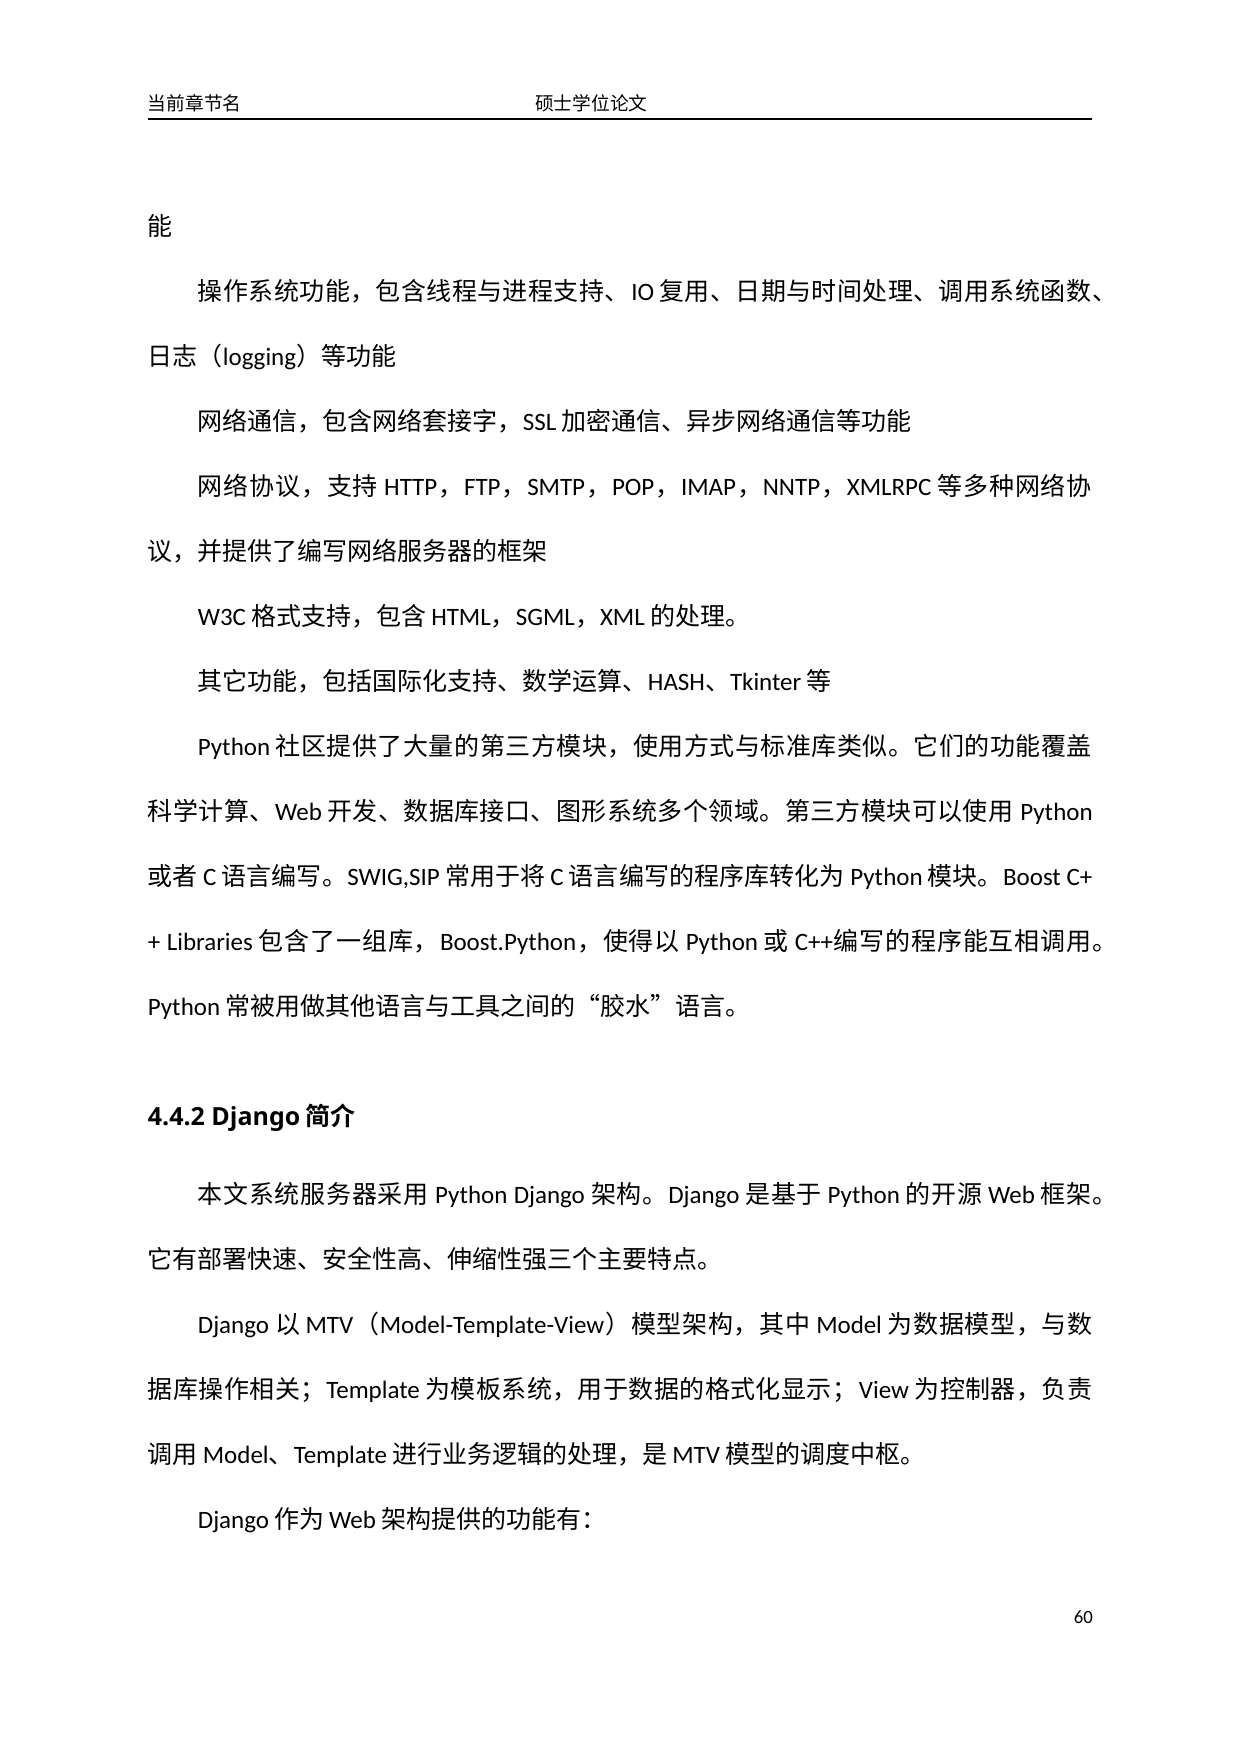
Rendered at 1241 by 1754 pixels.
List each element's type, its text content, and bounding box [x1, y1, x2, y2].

list 网络通信，包含网络套接字，SSL加密通信、异步网络通信等功能 [148, 387, 1092, 452]
list 操作系统功能，包含线程与进程支持、IO复用、日期与时间处理、调用系统函数、日志（logging）等功能 [148, 257, 1092, 387]
list Python社区提供了大量的第三方模块，使用方式与标准库类似。它们的功能覆盖科学计算、Web开发、数据库接口、图形系统多个领域。第三方模块可以使用Python或者C语言编写。SWIG,SIP常用于将C语言编写的程序库转化为Python模块。Boost C++ Libraries包含了一组库，Boost.Python，使得以Python或C++编写的程序能互相调用。Python常被用做其他语言与工具之间的“胶水”语言。 [148, 712, 1092, 1037]
list 本文系统服务器采用Python Django架构。Django是基于Python的开源Web框架。它有部署快速、安全性高、伸缩性强三个主要特点。 [148, 1160, 1092, 1290]
list 网络协议，支持HTTP，FTP，SMTP，POP，IMAP，NNTP，XMLRPC等多种网络协议，并提供了编写网络服务器的框架 [148, 452, 1092, 582]
list Django以MTV（Model-Template-View）模型架构，其中Model为数据模型，与数据库操作相关；Template为模板系统，用于数据的格式化显示；View为控制器，负责调用Model、Template进行业务逻辑的处理，是MTV模型的调度中枢。 [148, 1290, 1092, 1485]
list W3C格式支持，包含HTML，SGML，XML的处理。 [148, 582, 1092, 647]
subtitle 4.4.2 Django简介 [148, 1082, 1092, 1147]
list 其它功能，包括国际化支持、数学运算、HASH、Tkinter等 [148, 647, 1092, 712]
list Django作为Web架构提供的功能有： [148, 1485, 1092, 1550]
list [148, 192, 1092, 257]
